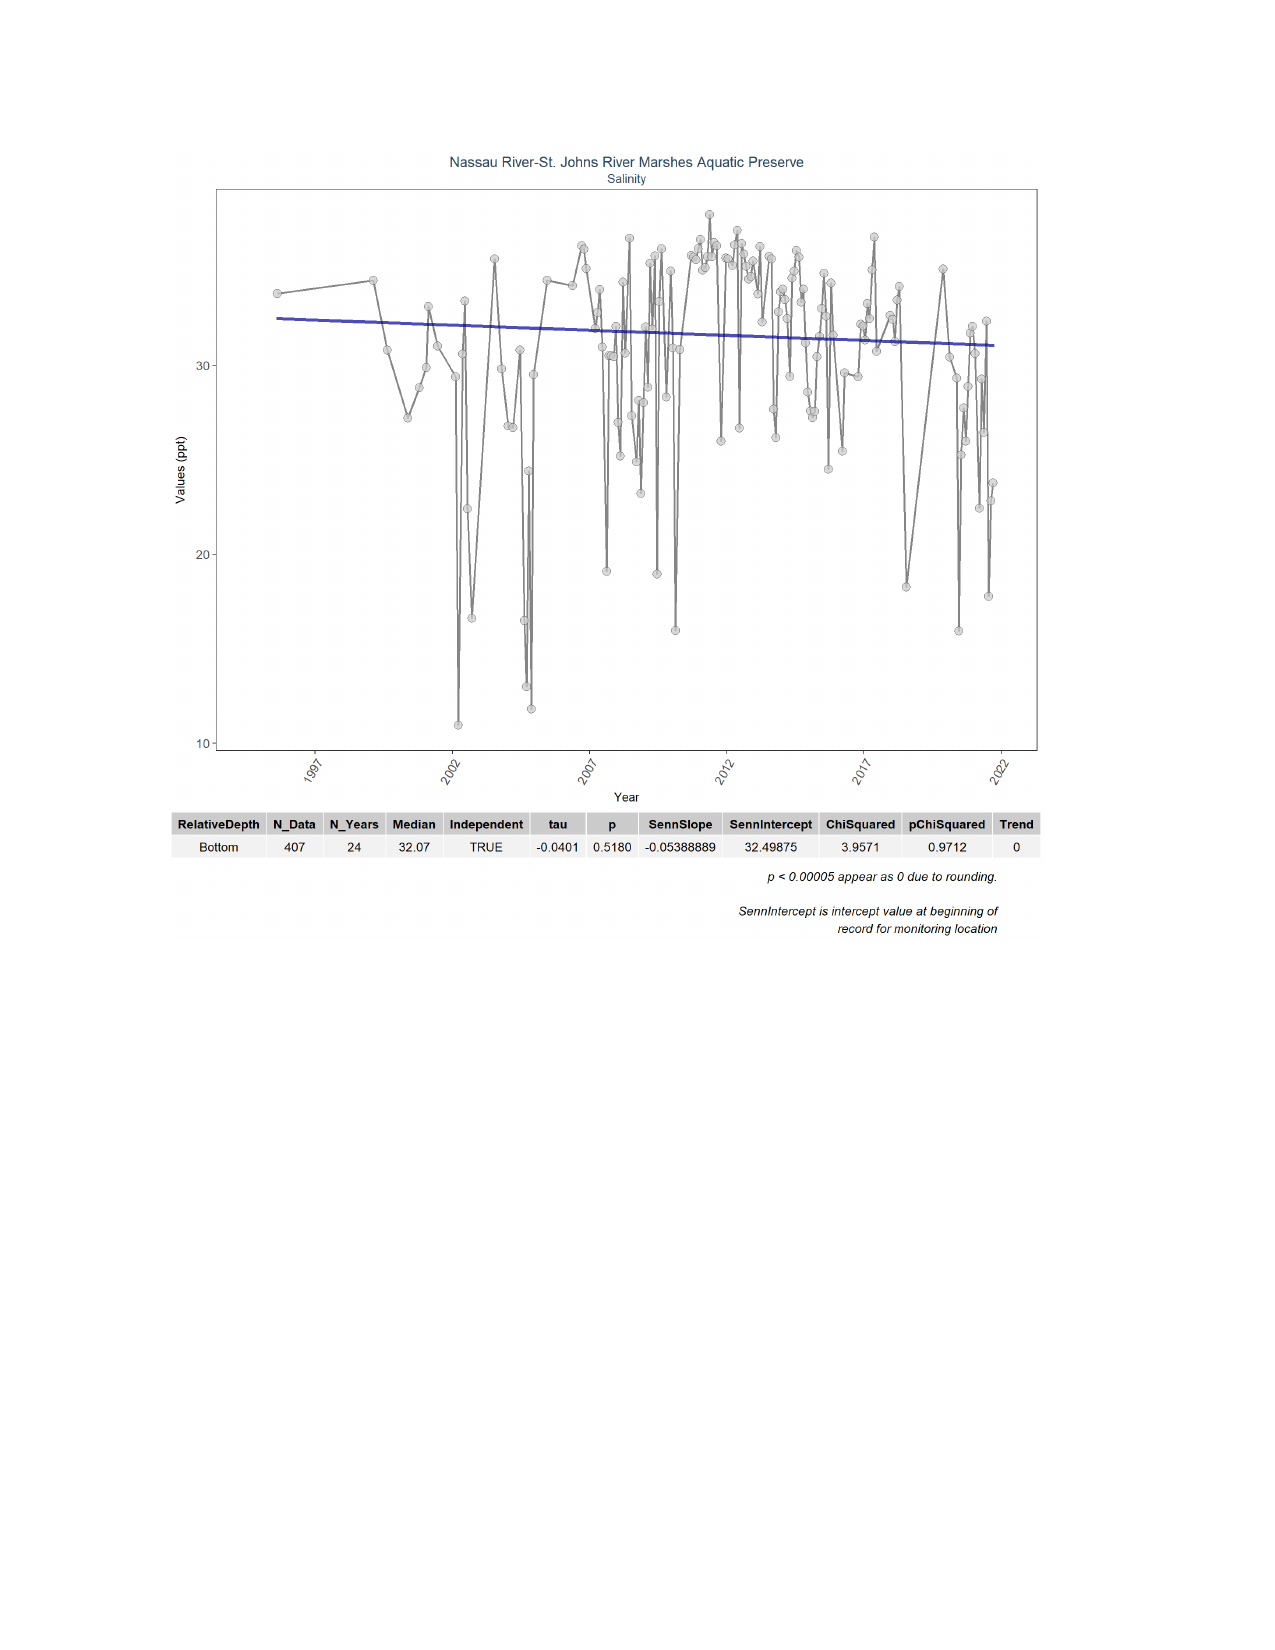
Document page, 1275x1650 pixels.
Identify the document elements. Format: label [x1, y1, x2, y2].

picture [168, 150, 1044, 938]
